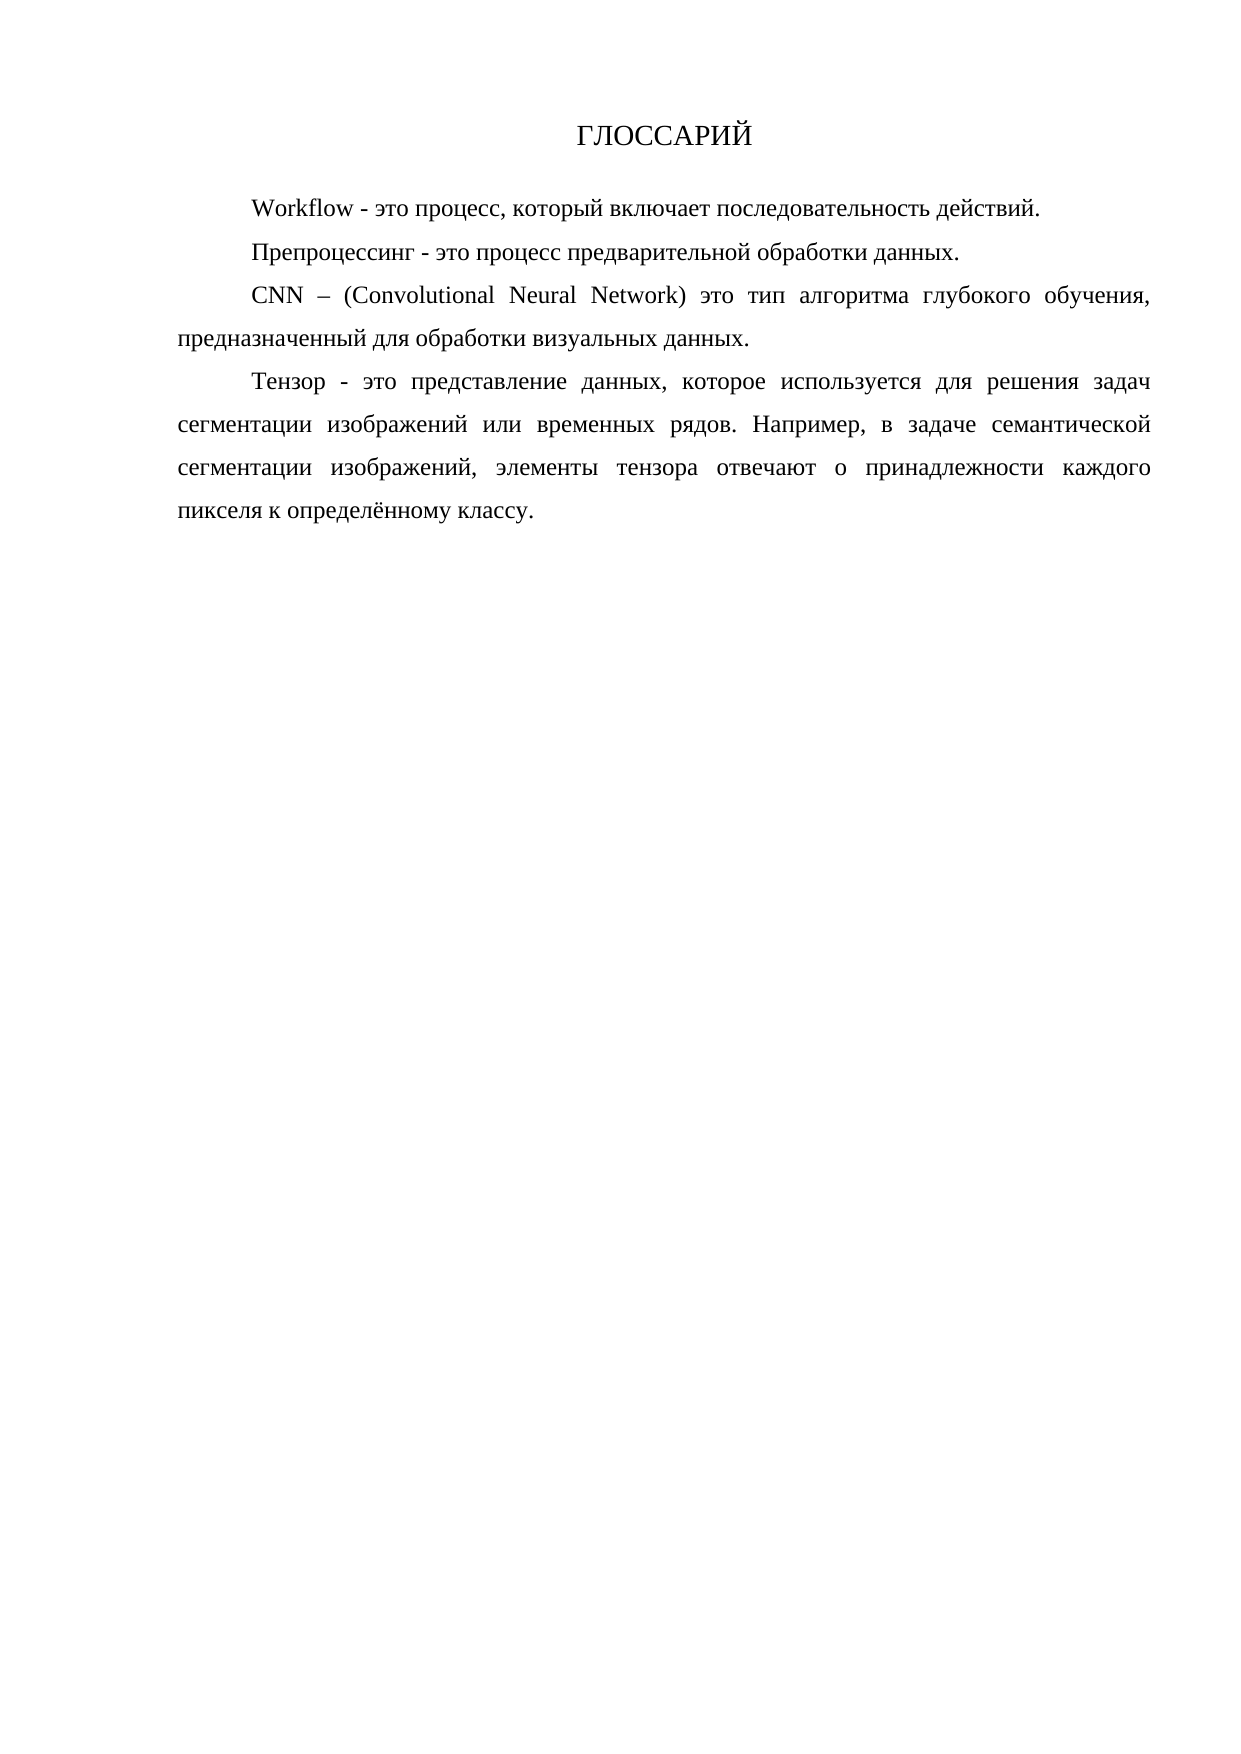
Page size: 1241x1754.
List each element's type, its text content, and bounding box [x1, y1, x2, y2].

list ГЛОССАРИЙ [177, 118, 1152, 152]
text Workflow - это процесс, который включает последовательность действий. [177, 193, 1152, 222]
text Тензор - это представление данных, которое используется для решения задач сегментации изображений или временных рядов. Например, в задаче семантической сегментации изображений, элементы тензора отвечают о принадлежности каждого пикселя к определённому классу. [177, 366, 1152, 524]
text CNN – (Convolutional Neural Network) это тип алгоритма глубокого обучения, предназначенный для обработки визуальных данных. [177, 280, 1152, 352]
text Препроцессинг - это процесс предварительной обработки данных. [177, 237, 1152, 265]
